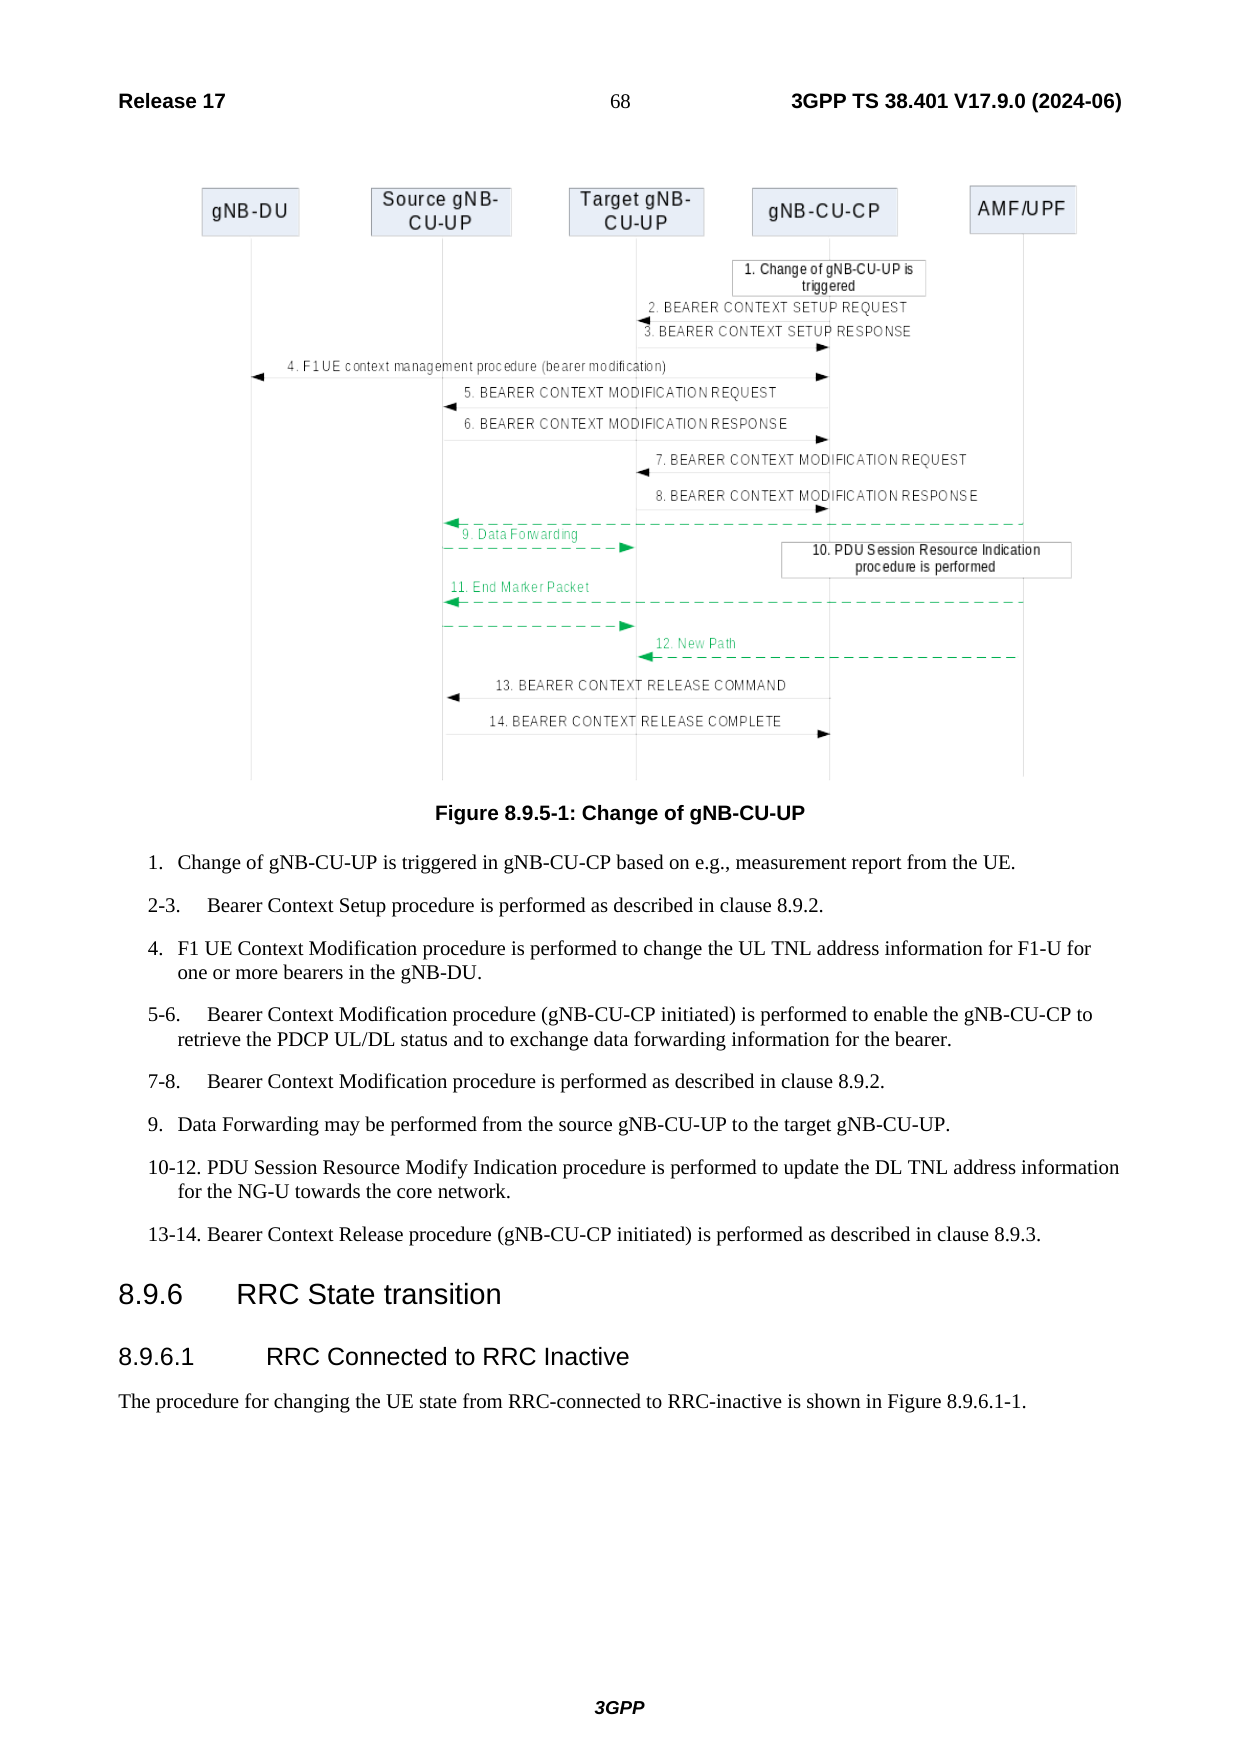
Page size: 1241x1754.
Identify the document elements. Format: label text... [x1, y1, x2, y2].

subtitle 8.9.6.1 RRC Connected to RRC Inactive [118, 1342, 1122, 1371]
text 1. Change of gNB-CU-UP is triggered in gNB-CU-CP based on e.g., measurement report from the UE. [148, 850, 1122, 874]
text 10-12. PDU Session Resource Modify Indication procedure is performed to update the DL TNL address information for the NG-U towards the core network. [148, 1155, 1122, 1203]
text 13-14. Bearer Context Release procedure (gNB-CU-CP initiated) is performed as described in clause 8.9.3. [148, 1222, 1122, 1246]
text 9. Data Forwarding may be performed from the source gNB-CU-UP to the target gNB-CU-UP. [148, 1112, 1122, 1136]
text 4. F1 UE Context Modification procedure is performed to change the UL TNL address information for F1-U for one or more bearers in the gNB-DU. [148, 936, 1122, 984]
subtitle 8.9.6 RRC State transition [118, 1277, 1122, 1311]
text Figure 8.9.5-1: Change of gNB-CU-UP [118, 801, 1122, 825]
text 5-6. Bearer Context Modification procedure (gNB-CU-CP initiated) is performed to enable the gNB-CU-CP to retrieve the PDCP UL/DL status and to exchange data forwarding information for the bearer. [148, 1002, 1122, 1051]
text 2-3. Bearer Context Setup procedure is performed as described in clause 8.9.2. [148, 893, 1122, 917]
text The procedure for changing the UE state from RRC-connected to RRC-inactive is shown in Figure 8.9.6.1-1. [118, 1389, 1122, 1413]
text 7-8. Bearer Context Modification procedure is performed as described in clause 8.9.2. [148, 1069, 1122, 1093]
